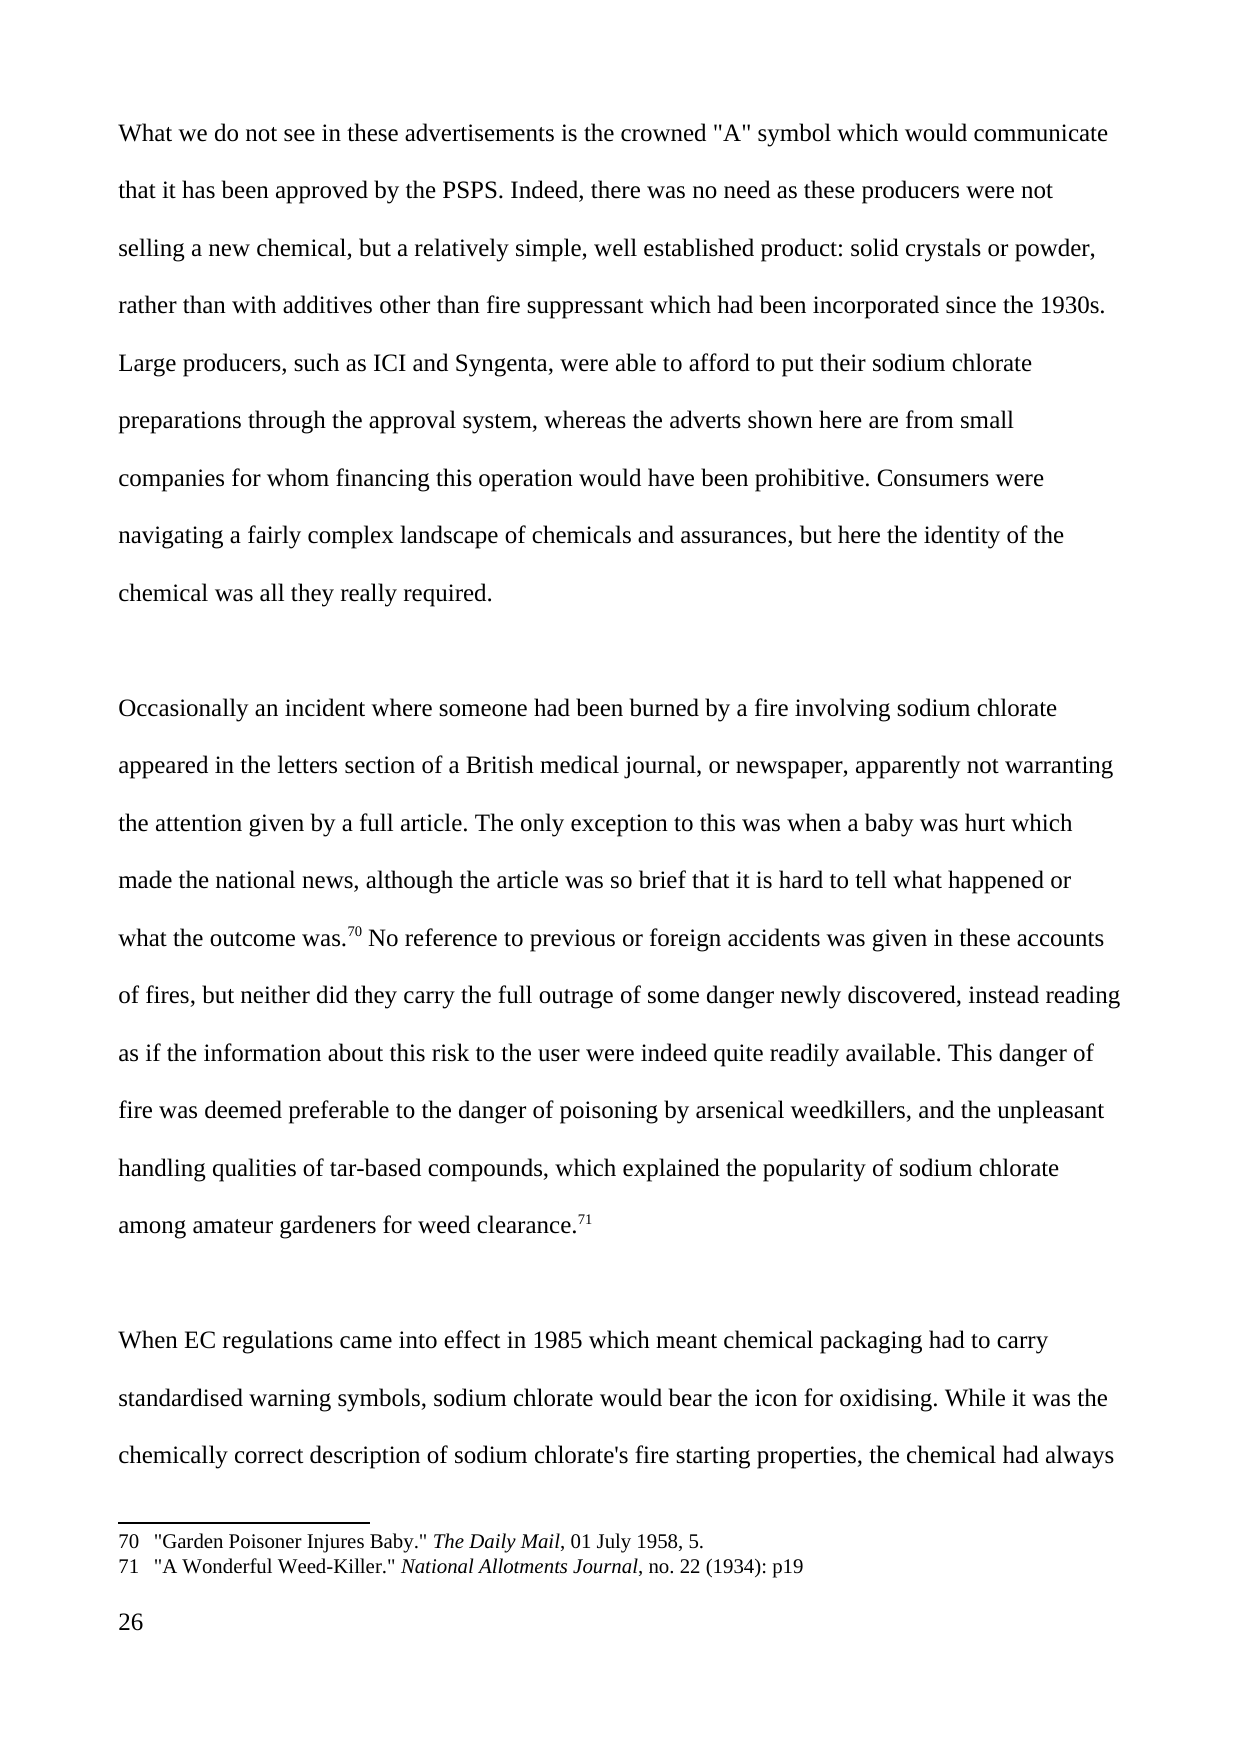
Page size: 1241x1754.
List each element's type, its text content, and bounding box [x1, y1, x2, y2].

text Occasionally an incident where someone had been burned by a fire involving sodium chlorate appeared in the letters section of a British medical journal, or newspaper, apparently not warranting the attention given by a full article. The only exception to this was when a baby was hurt which made the national news, although the article was so brief that it is hard to tell what happened or what the outcome was. No reference to previous or foreign accidents was given in these accounts of fires, but neither did they carry the full outrage of some danger newly discovered, instead reading as if the information about this risk to the user were indeed quite readily available. This danger of fire was deemed preferable to the danger of poisoning by arsenical weedkillers, and the unpleasant handling qualities of tar-based compounds, which explained the popularity of sodium chlorate among amateur gardeners for weed clearance. [118, 693, 1122, 1239]
text What we do not see in these advertisements is the crowned "A" symbol which would communicate that it has been approved by the PSPS. Indeed, there was no need as these producers were not selling a new chemical, but a relatively simple, well established product: solid crystals or powder, rather than with additives other than fire suppressant which had been incorporated since the 1930s. Large producers, such as ICI and Syngenta, were able to afford to put their sodium chlorate preparations through the approval system, whereas the adverts shown here are from small companies for whom financing this operation would have been prohibitive. Consumers were navigating a fairly complex landscape of chemicals and assurances, but here the identity of the chemical was all they really required. [118, 118, 1122, 607]
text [118, 1326, 1122, 1469]
